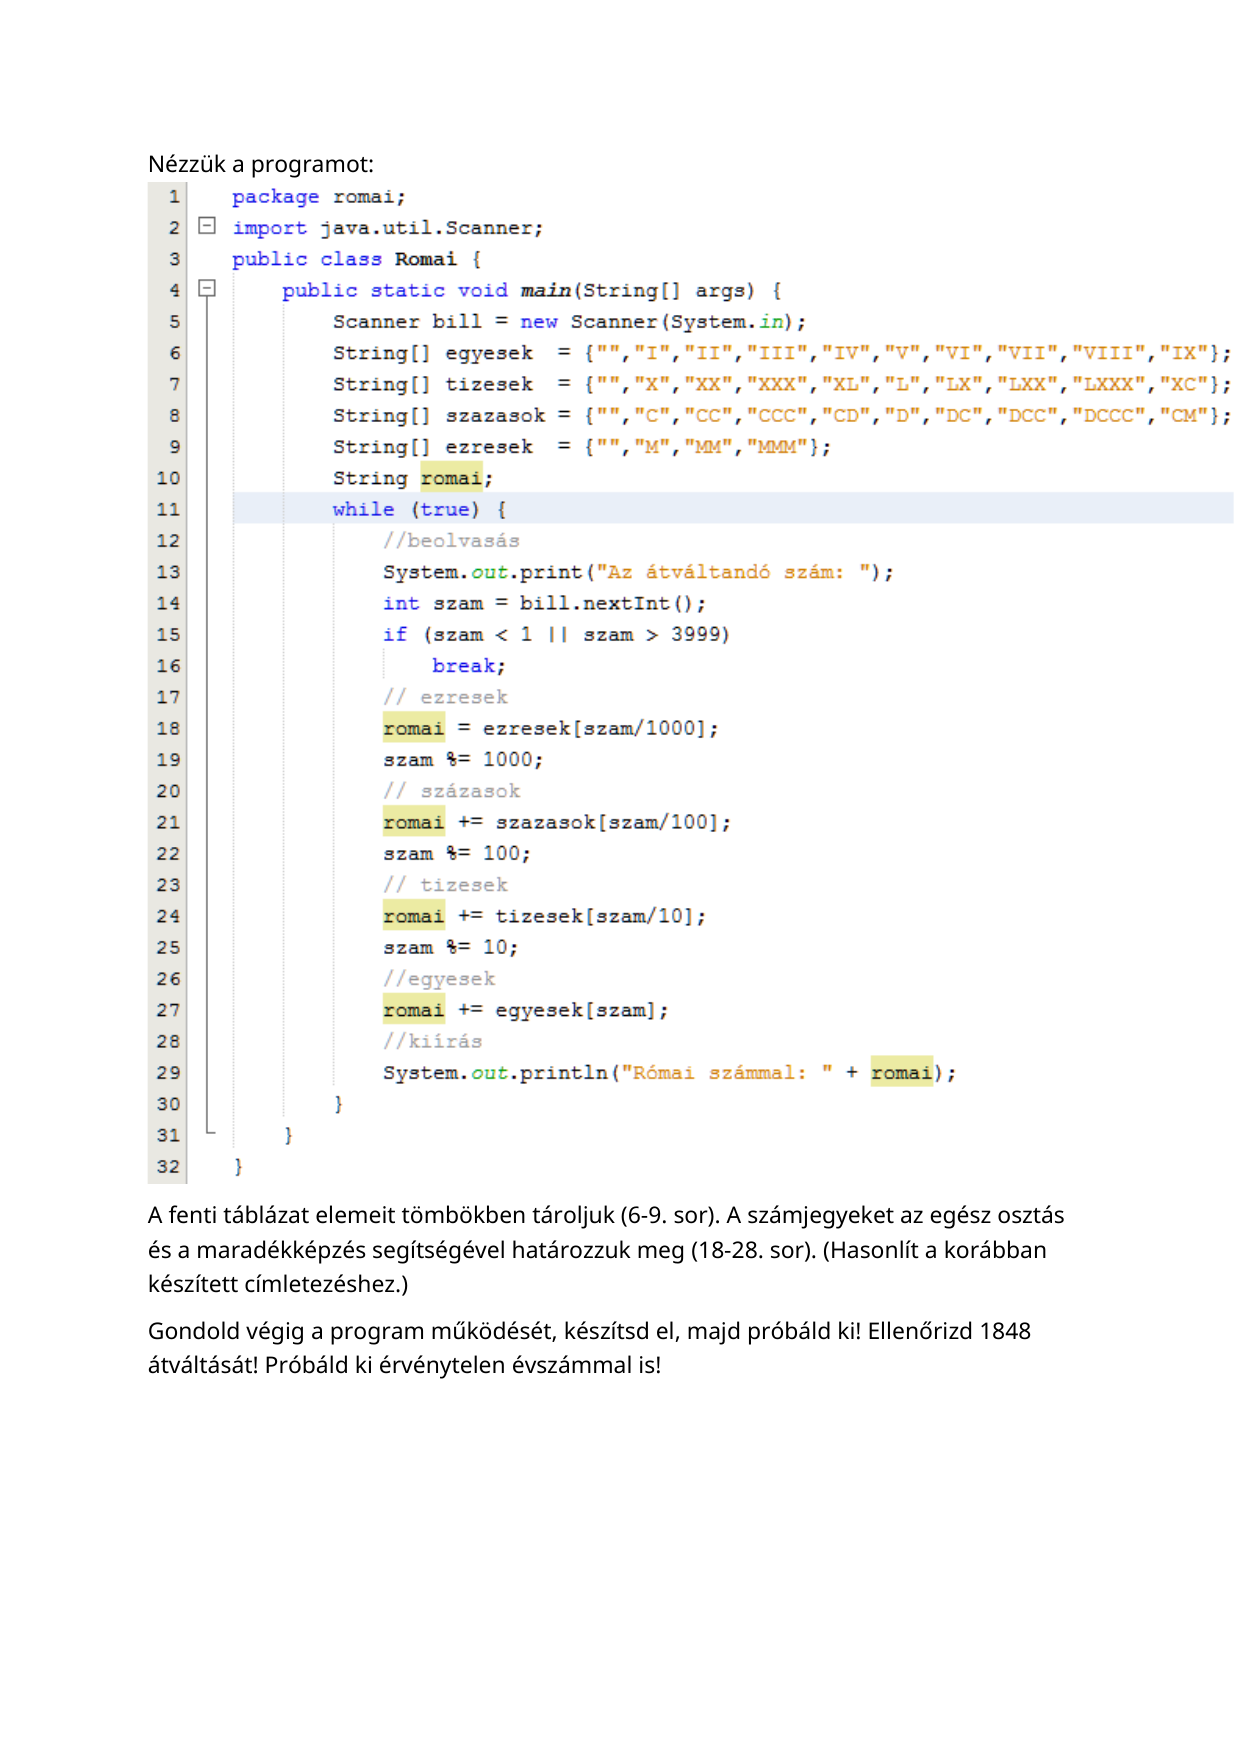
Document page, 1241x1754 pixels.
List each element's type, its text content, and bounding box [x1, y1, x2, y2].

picture [147, 182, 1234, 1184]
text Gondold végig a program működését, készítsd el, majd próbáld ki! Ellenőrizd 1848 átváltását! Próbáld ki érvénytelen évszámmal is! [148, 1315, 1093, 1380]
text A fenti táblázat elemeit tömbökben tároljuk (6-9. sor). A számjegyeket az egész osztás és a maradékképzés segítségével határozzuk meg (18-28. sor). (Hasonlít a korábban készített címletezéshez.) [148, 1199, 1093, 1299]
text Nézzük a programot: [148, 148, 1093, 182]
